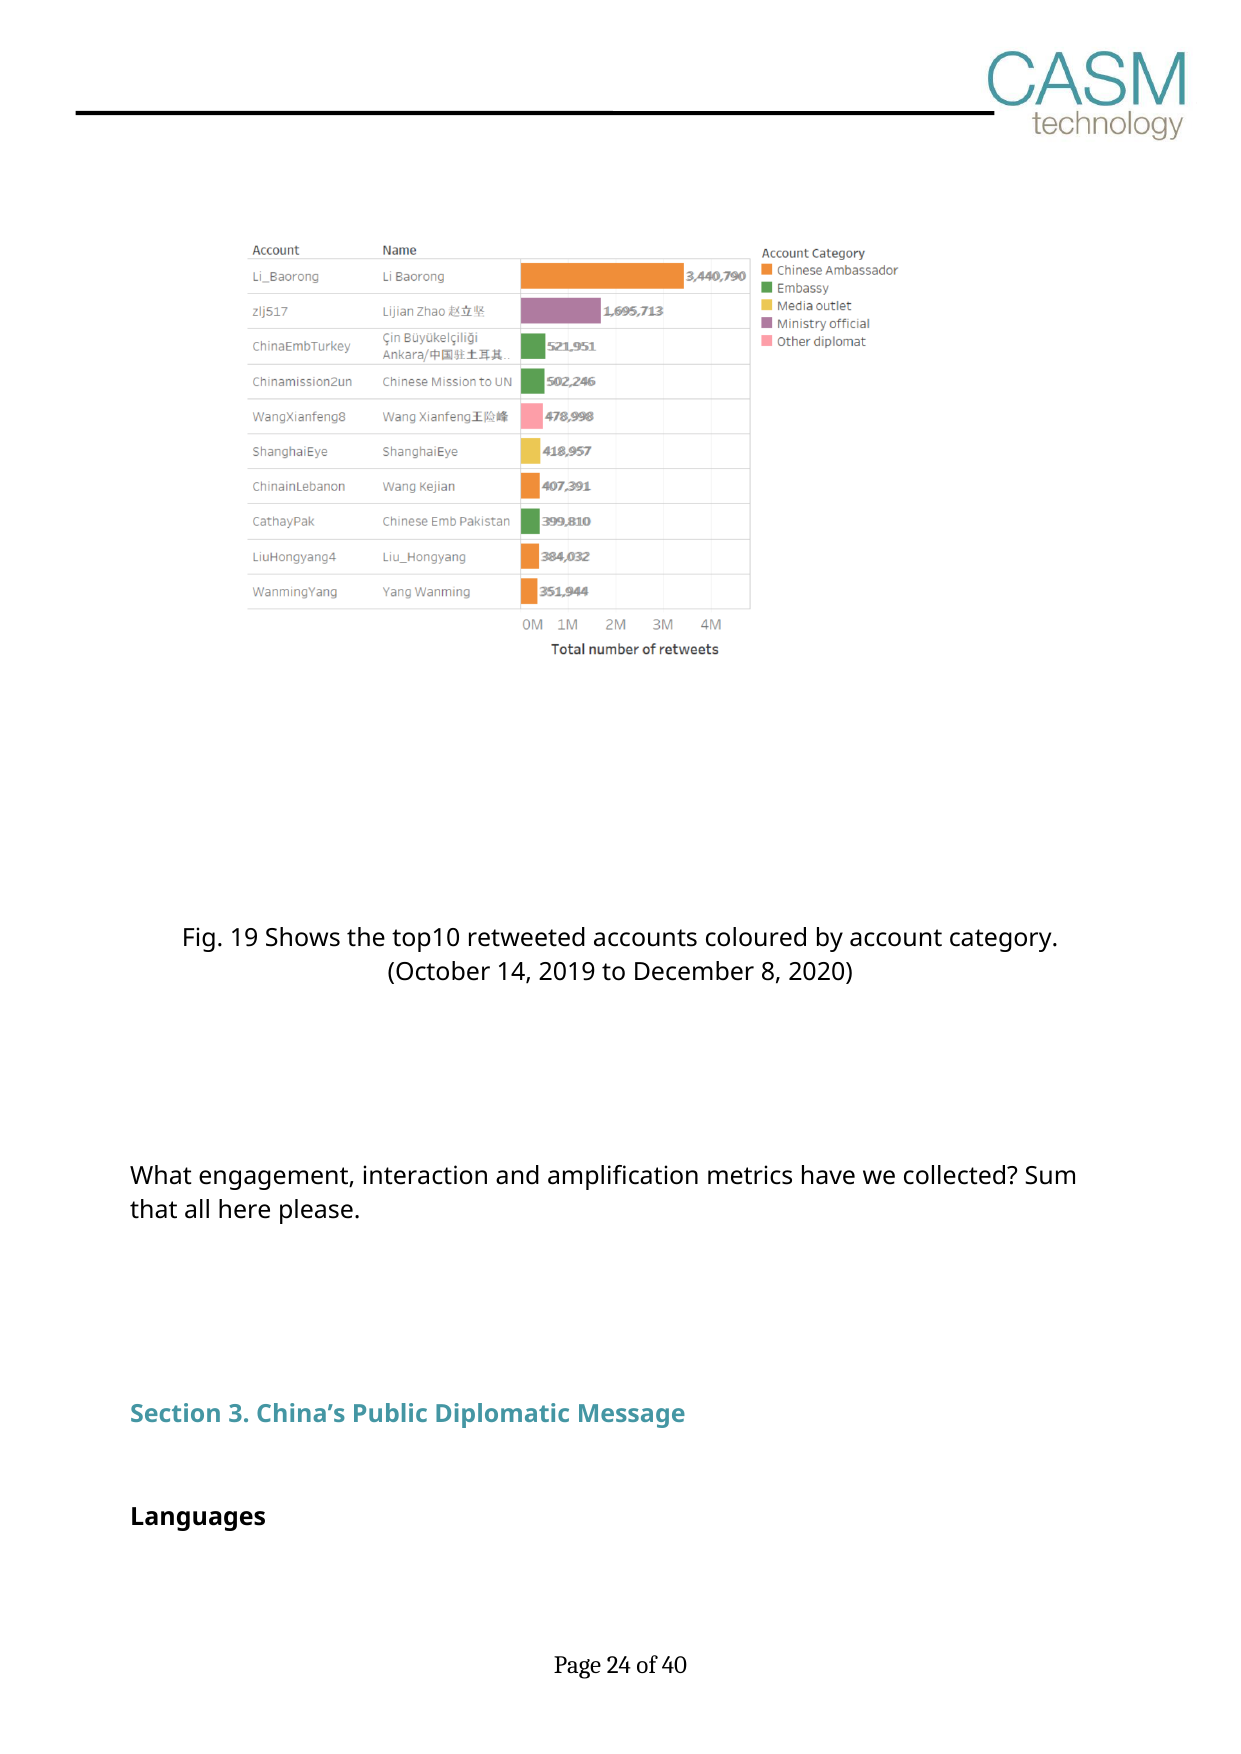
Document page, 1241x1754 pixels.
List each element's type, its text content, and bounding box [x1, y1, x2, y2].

text Section 3. China’s Public Diplomatic Message [130, 1396, 1110, 1430]
text Fig. 19 Shows the top10 retweeted accounts coloured by account category. (October 14, 2019 to December 8, 2020) [130, 919, 1110, 987]
picture [956, 20, 1218, 169]
text What engagement, interaction and amplification metrics have we collected? Sum that all here please. [130, 1158, 1110, 1226]
text Languages [130, 1498, 1110, 1532]
picture [237, 227, 929, 668]
